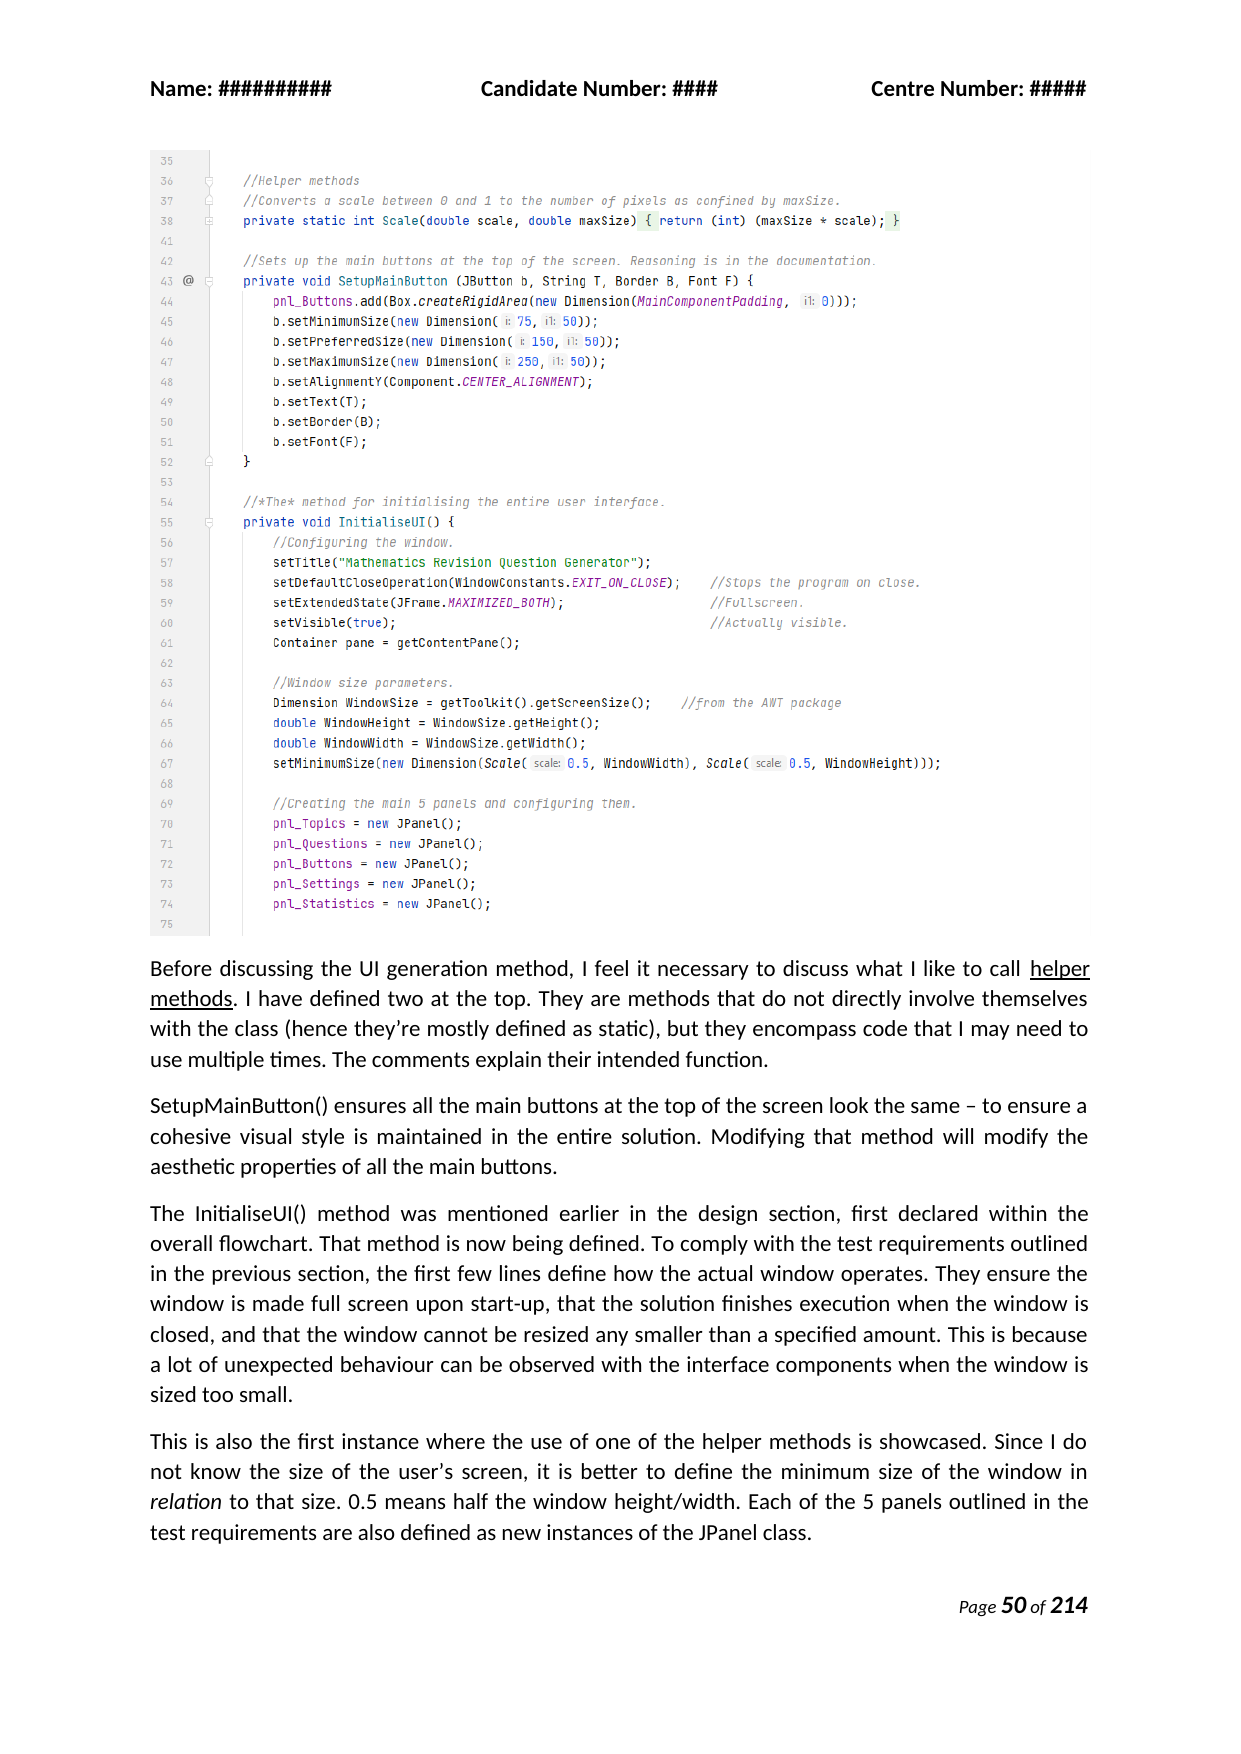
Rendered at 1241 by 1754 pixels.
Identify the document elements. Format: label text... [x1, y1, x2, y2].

text SetupMainButton() ensures all the main buttons at the top of the screen look the same – to ensure a cohesive visual style is maintained in the entire solution. Modifying that method will modify the aesthetic properties of all the main buttons. [150, 1092, 1090, 1180]
text Before discussing the UI generation method, I feel it necessary to discuss what I like to call helper methods. I have defined two at the top. They are methods that do not directly involve themselves with the class (hence they’re mostly defined as static), but they encompass code that I may need to use multiple times. The comments explain their intended function. [150, 954, 1090, 1073]
text This is also the first instance where the use of one of the helper methods is showcased. Since I do not know the size of the user’s screen, it is better to define the minimum size of the window in relation to that size. 0.5 means half the window height/width. Each of the 5 panels outlined in the test requirements are also defined as new instances of the JPanel class. [150, 1427, 1090, 1546]
text The InitialiseUI() method was mentioned earlier in the design section, first declared within the overall flowchart. That method is now being defined. To comply with the test requirements outlined in the previous section, the first few lines define how the actual window operates. They ensure the window is made full screen upon start-up, that the solution finishes execution when the window is closed, and that the window cannot be resized any smaller than a specified amount. This is because a lot of unexpected behaviour can be observed with the interface components when the window is sized too small. [150, 1199, 1090, 1408]
picture [150, 150, 1091, 936]
